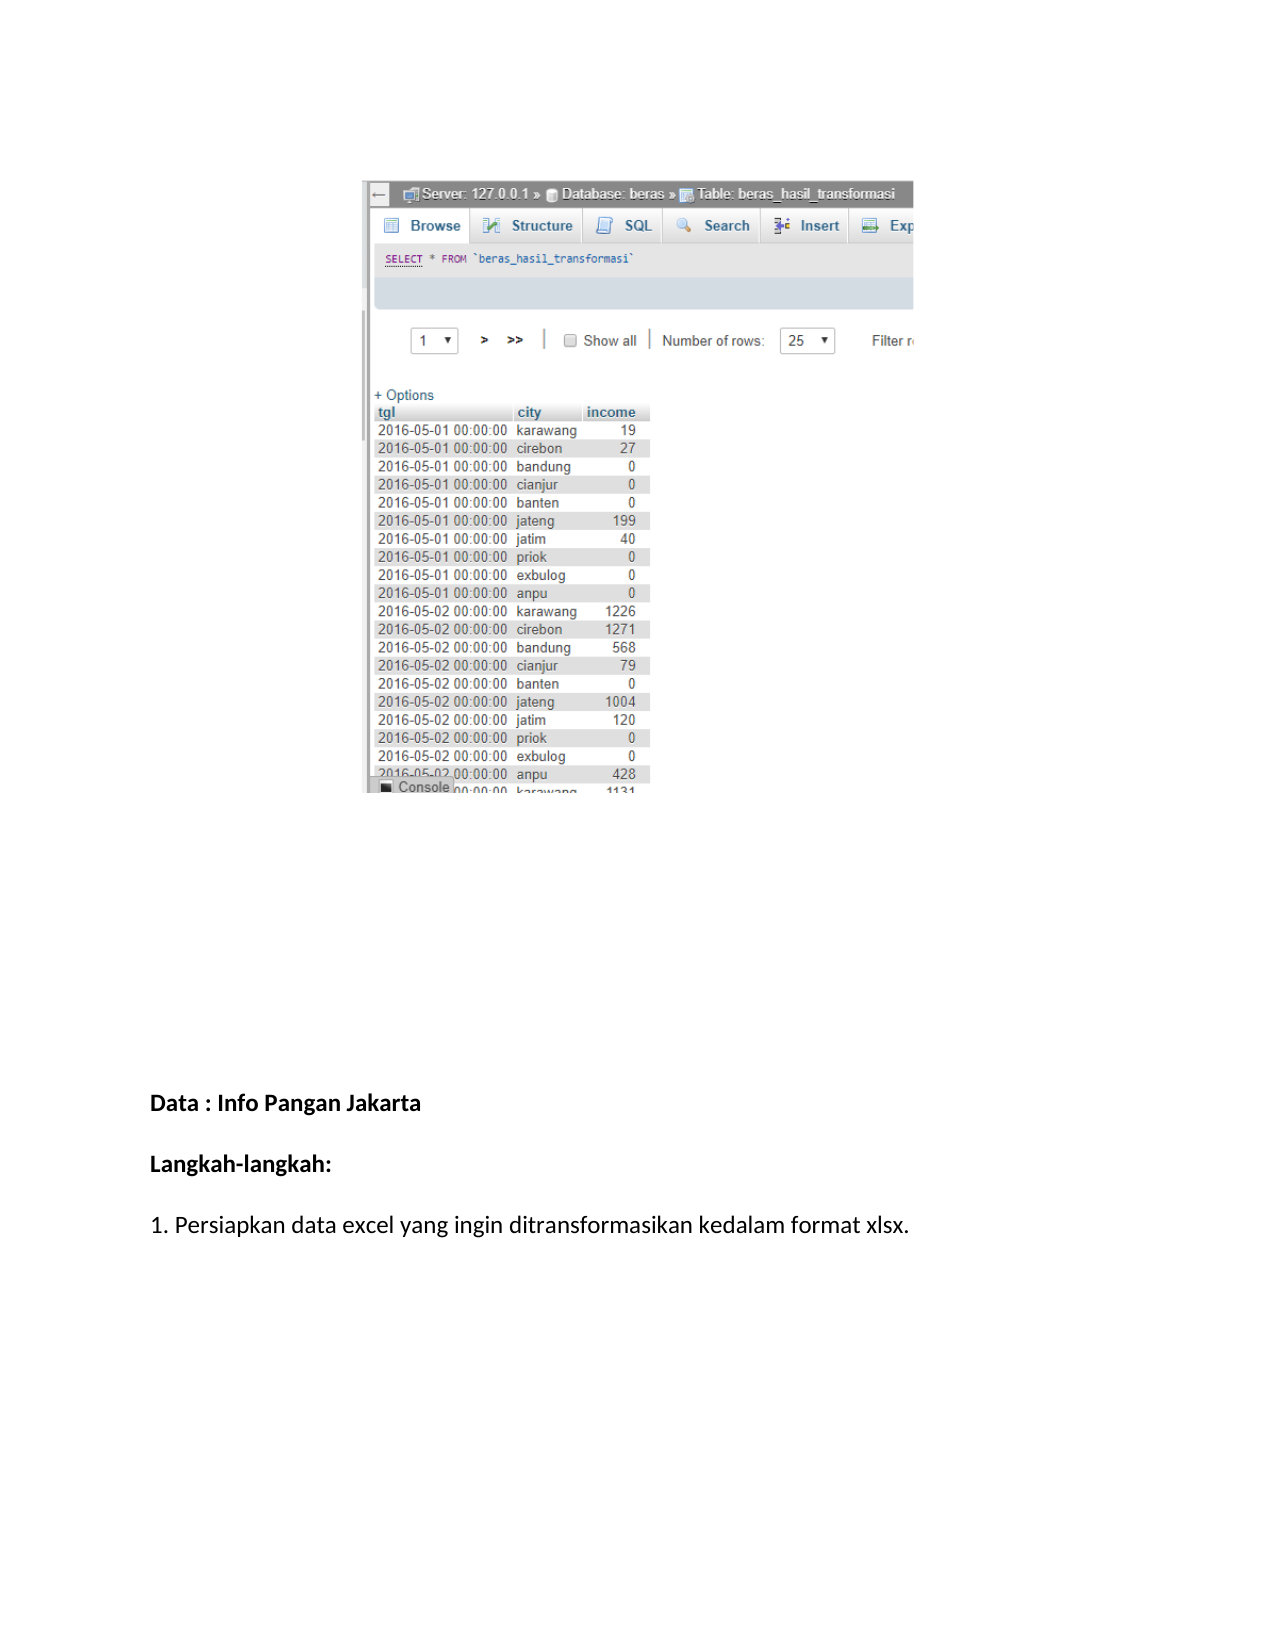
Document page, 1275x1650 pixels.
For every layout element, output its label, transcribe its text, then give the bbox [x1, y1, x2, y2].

text 1. Persiapkan data excel yang ingin ditransformasikan kedalam format xlsx. [150, 1209, 1125, 1240]
text Langkah-langkah: [150, 1148, 1125, 1179]
text Data : Info Pangan Jakarta [150, 1087, 1125, 1118]
picture [361, 175, 914, 793]
